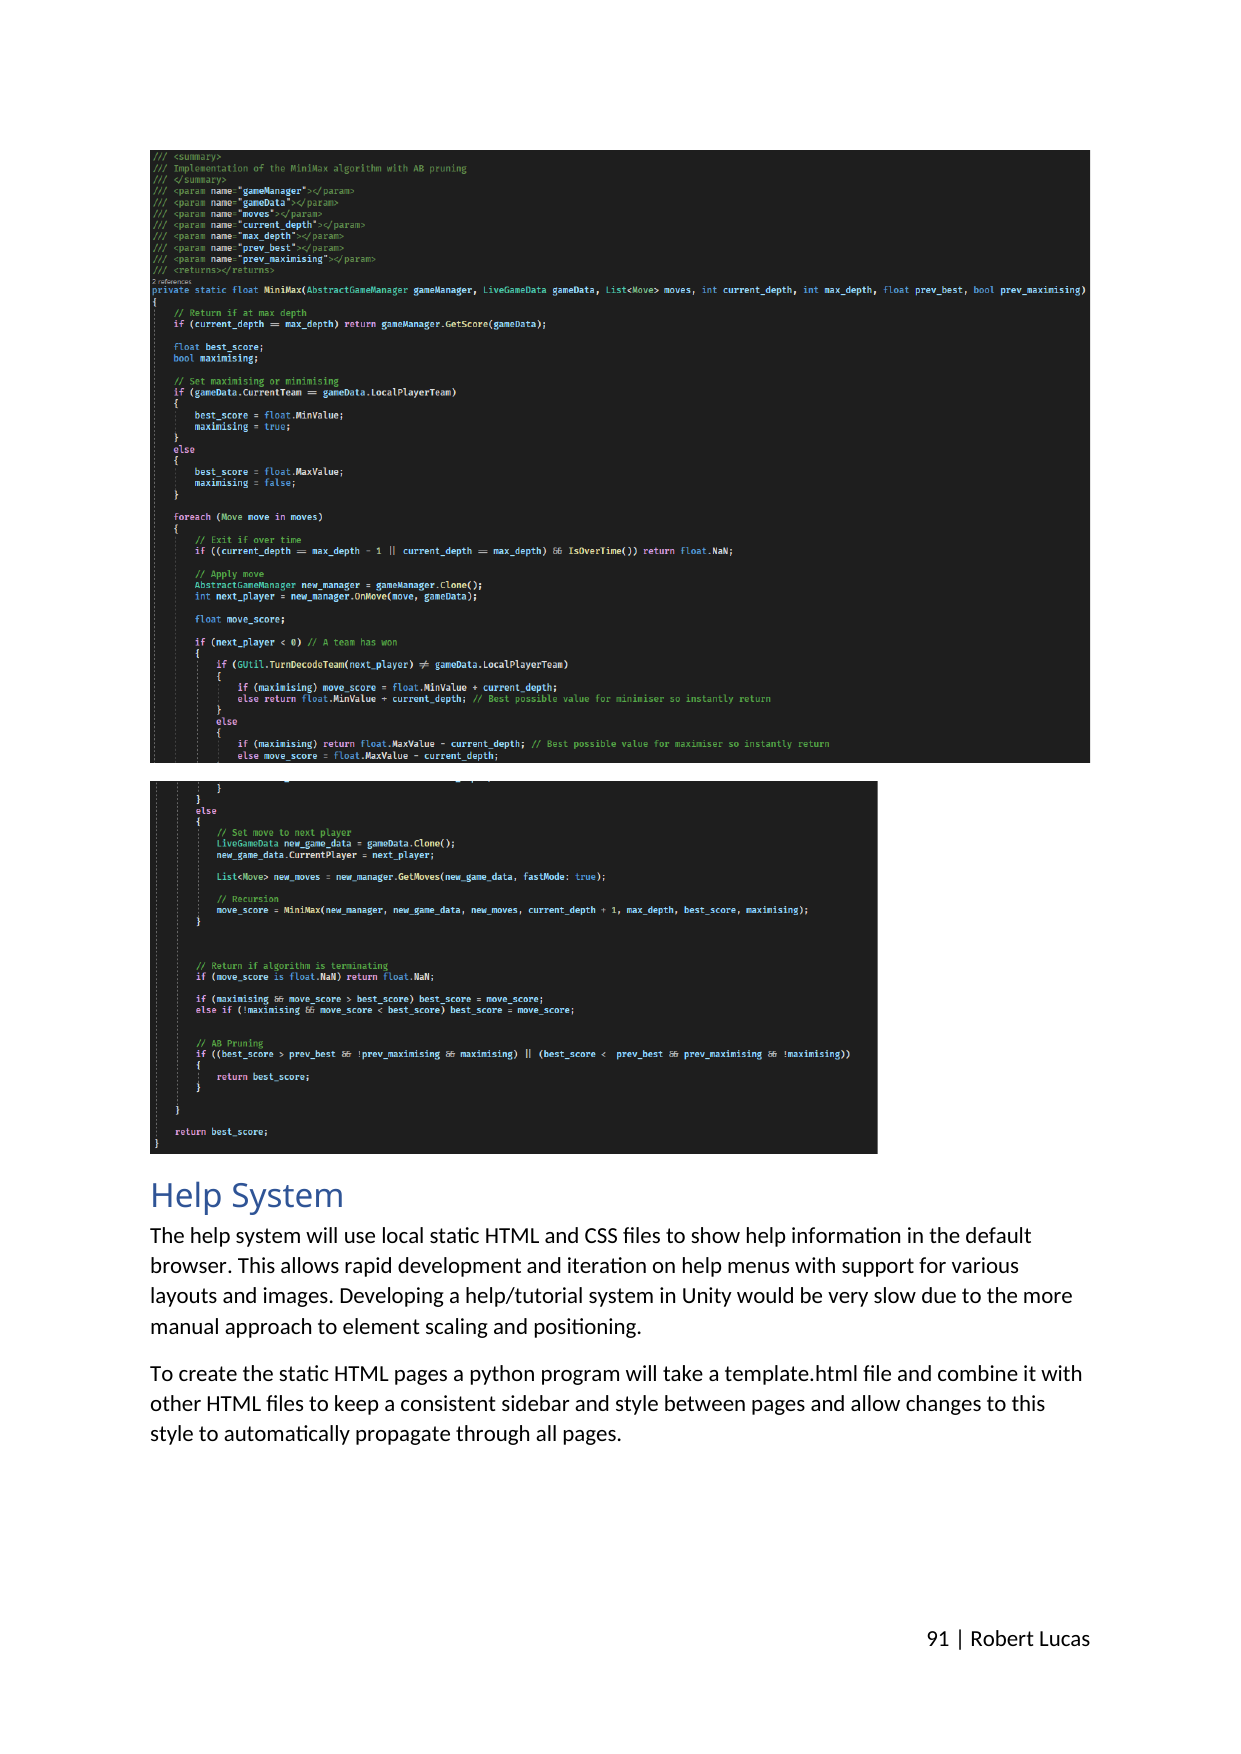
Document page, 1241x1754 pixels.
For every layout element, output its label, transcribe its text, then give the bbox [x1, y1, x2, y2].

text To create the static HTML pages a python program will take a template.html file and combine it with other HTML files to keep a consistent sidebar and style between pages and allow changes to this style to automatically propagate through all pages. [150, 1359, 1090, 1447]
picture [150, 781, 878, 1154]
text The help system will use local static HTML and CSS files to show help information in the default browser. This allows rapid development and iteration on help menus with support for various layouts and images. Developing a help/tutorial system in Unity would be very slow due to the more manual approach to element scaling and positioning. [150, 1221, 1090, 1340]
subtitle Help System [150, 1172, 1090, 1218]
picture [150, 150, 1091, 763]
